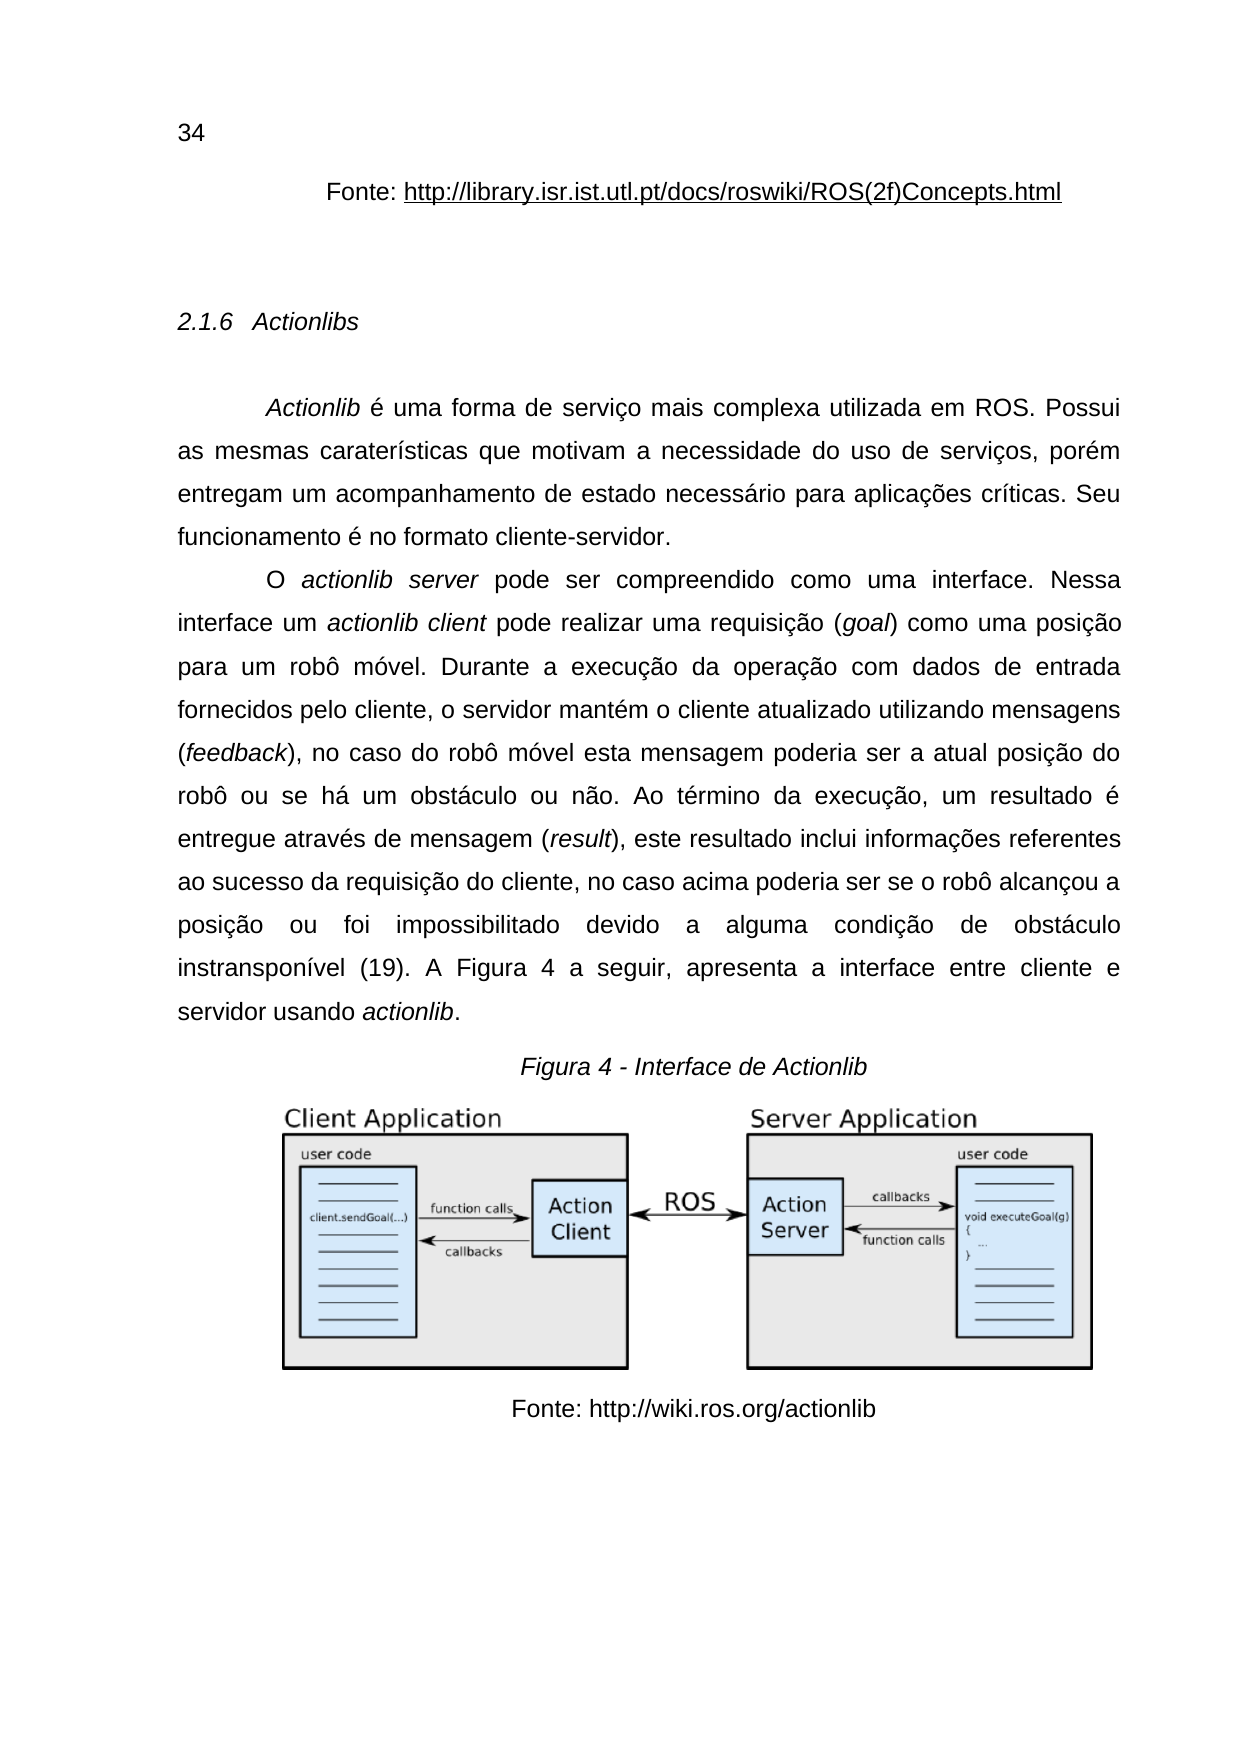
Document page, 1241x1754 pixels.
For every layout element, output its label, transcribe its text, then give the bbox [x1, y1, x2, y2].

text Actionlib é uma forma de serviço mais complexa utilizada em ROS. Possui as mesmas caraterísticas que motivam a necessidade do uso de serviços, porém entregam um acompanhamento de estado necessário para aplicações críticas. Seu funcionamento é no formato cliente-servidor. [177, 393, 1122, 551]
subtitle Actionlibs [177, 307, 1122, 335]
text Figura 4 - Interface de Actionlib [177, 1052, 1122, 1081]
picture [272, 1095, 1116, 1381]
text Fonte: http://library.isr.ist.utl.pt/docs/roswiki/ROS(2f)Concepts.html [177, 177, 1122, 206]
text O actionlib server pode ser compreendido como uma interface. Nessa interface um actionlib client pode realizar uma requisição (goal) como uma posição para um robô móvel. Durante a execução da operação com dados de entrada fornecidos pelo cliente, o servidor mantém o cliente atualizado utilizando mensagens (feedback), no caso do robô móvel esta mensagem poderia ser a atual posição do robô ou se há um obstáculo ou não. Ao término da execução, um resultado é entregue através de mensagem (result), este resultado inclui informações referentes ao sucesso da requisição do cliente, no caso acima poderia ser se o robô alcançou a posição ou foi impossibilitado devido a alguma condição de obstáculo instransponível . A Figura 4 a seguir, apresenta a interface entre cliente e servidor usando actionlib. [177, 565, 1122, 1025]
text Fonte: http://wiki.ros.org/actionlib [177, 1394, 1122, 1423]
